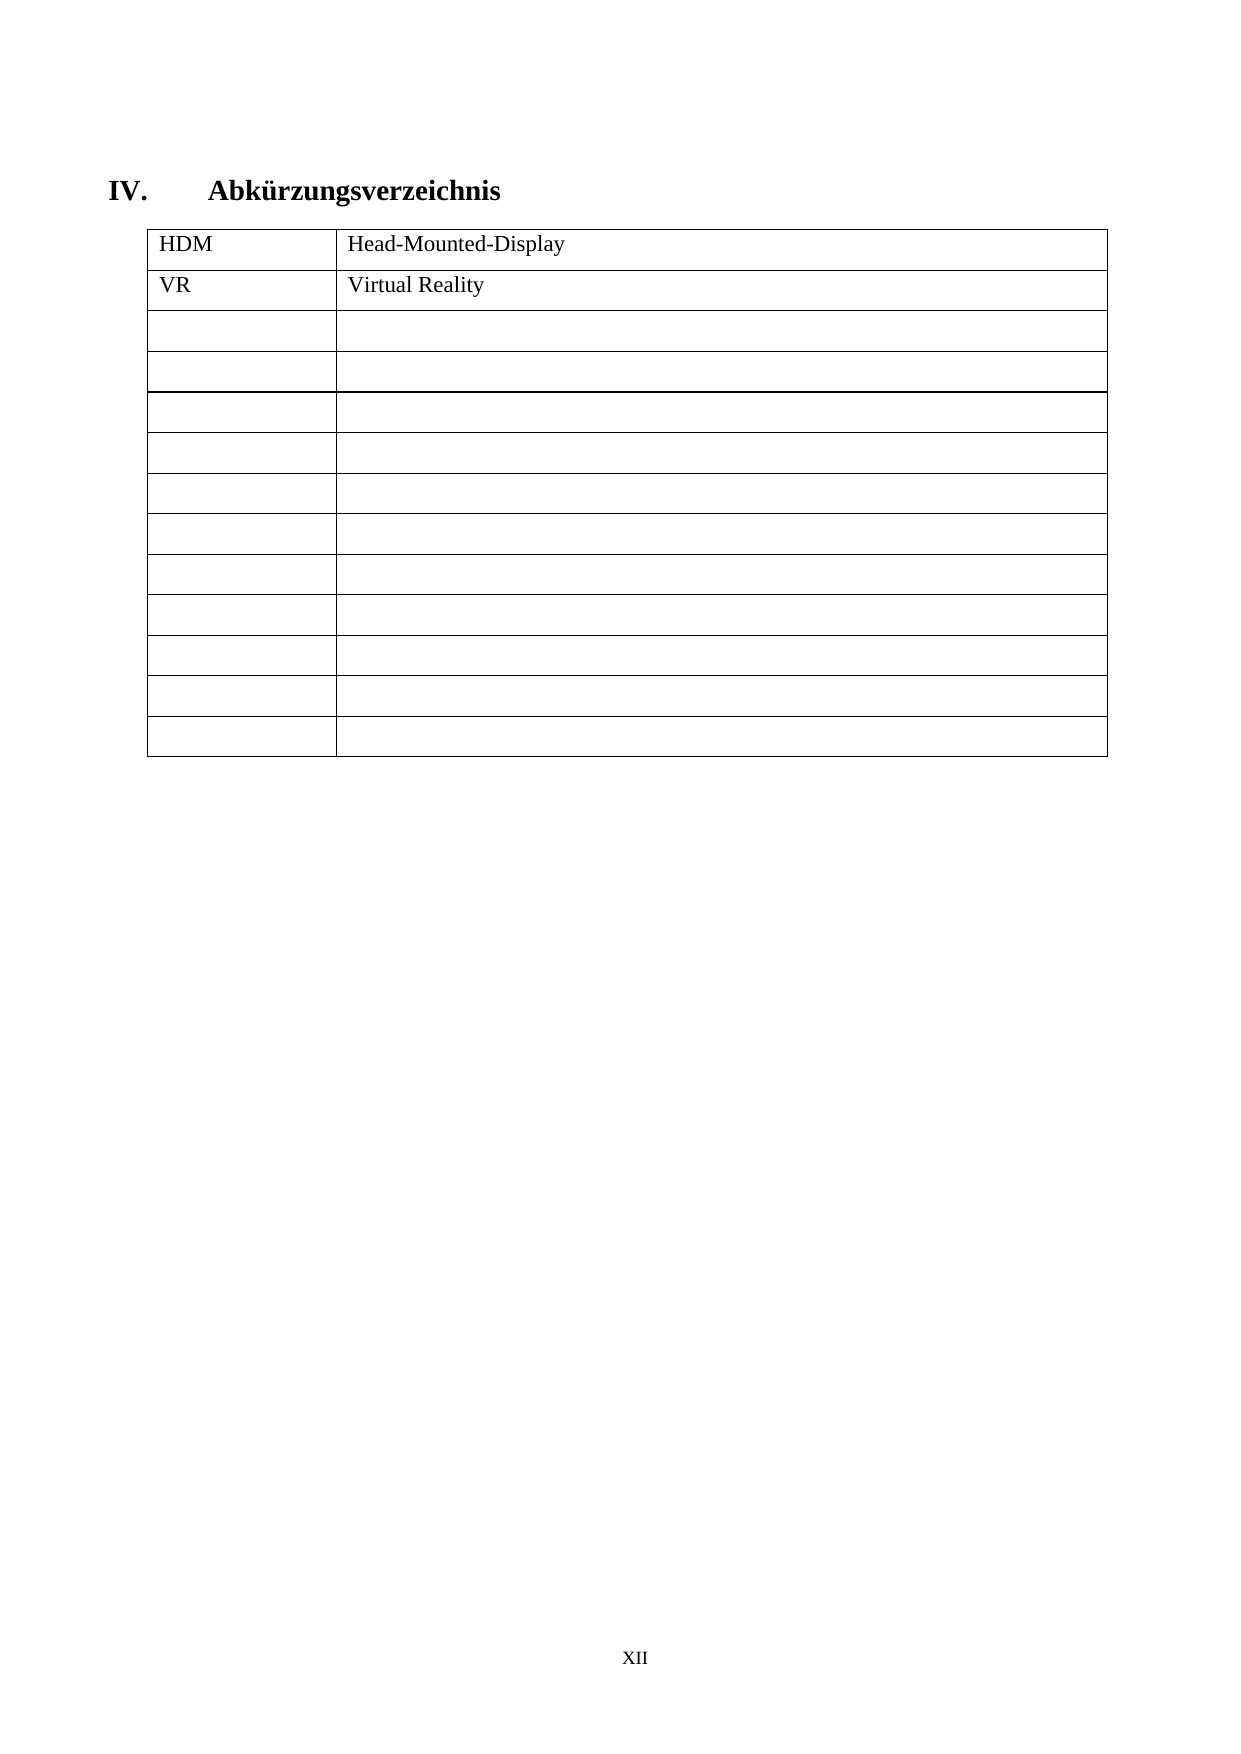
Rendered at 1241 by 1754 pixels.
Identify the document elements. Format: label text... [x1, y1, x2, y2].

table_cell [337, 555, 1107, 594]
table_cell VR [148, 271, 336, 310]
table_cell [337, 676, 1107, 716]
table_header Head-Mounted-Display [337, 230, 1107, 270]
table_cell [148, 676, 336, 716]
table_cell [148, 393, 336, 432]
text Abkürzungsverzeichnis [148, 173, 1122, 206]
table_cell [337, 433, 1107, 472]
table_cell [148, 717, 336, 756]
table_header HDM [148, 230, 336, 270]
table_cell [337, 311, 1107, 351]
table_cell [337, 717, 1107, 756]
table_cell [337, 514, 1107, 553]
table_cell [337, 393, 1107, 432]
table_cell [148, 352, 336, 391]
table_cell [148, 636, 336, 675]
table_cell [337, 474, 1107, 513]
table_cell [148, 595, 336, 634]
table_cell [148, 311, 336, 351]
table_cell [148, 555, 336, 594]
table_cell [148, 474, 336, 513]
table_cell [148, 433, 336, 472]
table_cell [337, 595, 1107, 634]
table_cell [337, 352, 1107, 391]
table_cell [337, 636, 1107, 675]
table_cell Virtual Reality [337, 271, 1107, 310]
table_cell [148, 514, 336, 553]
